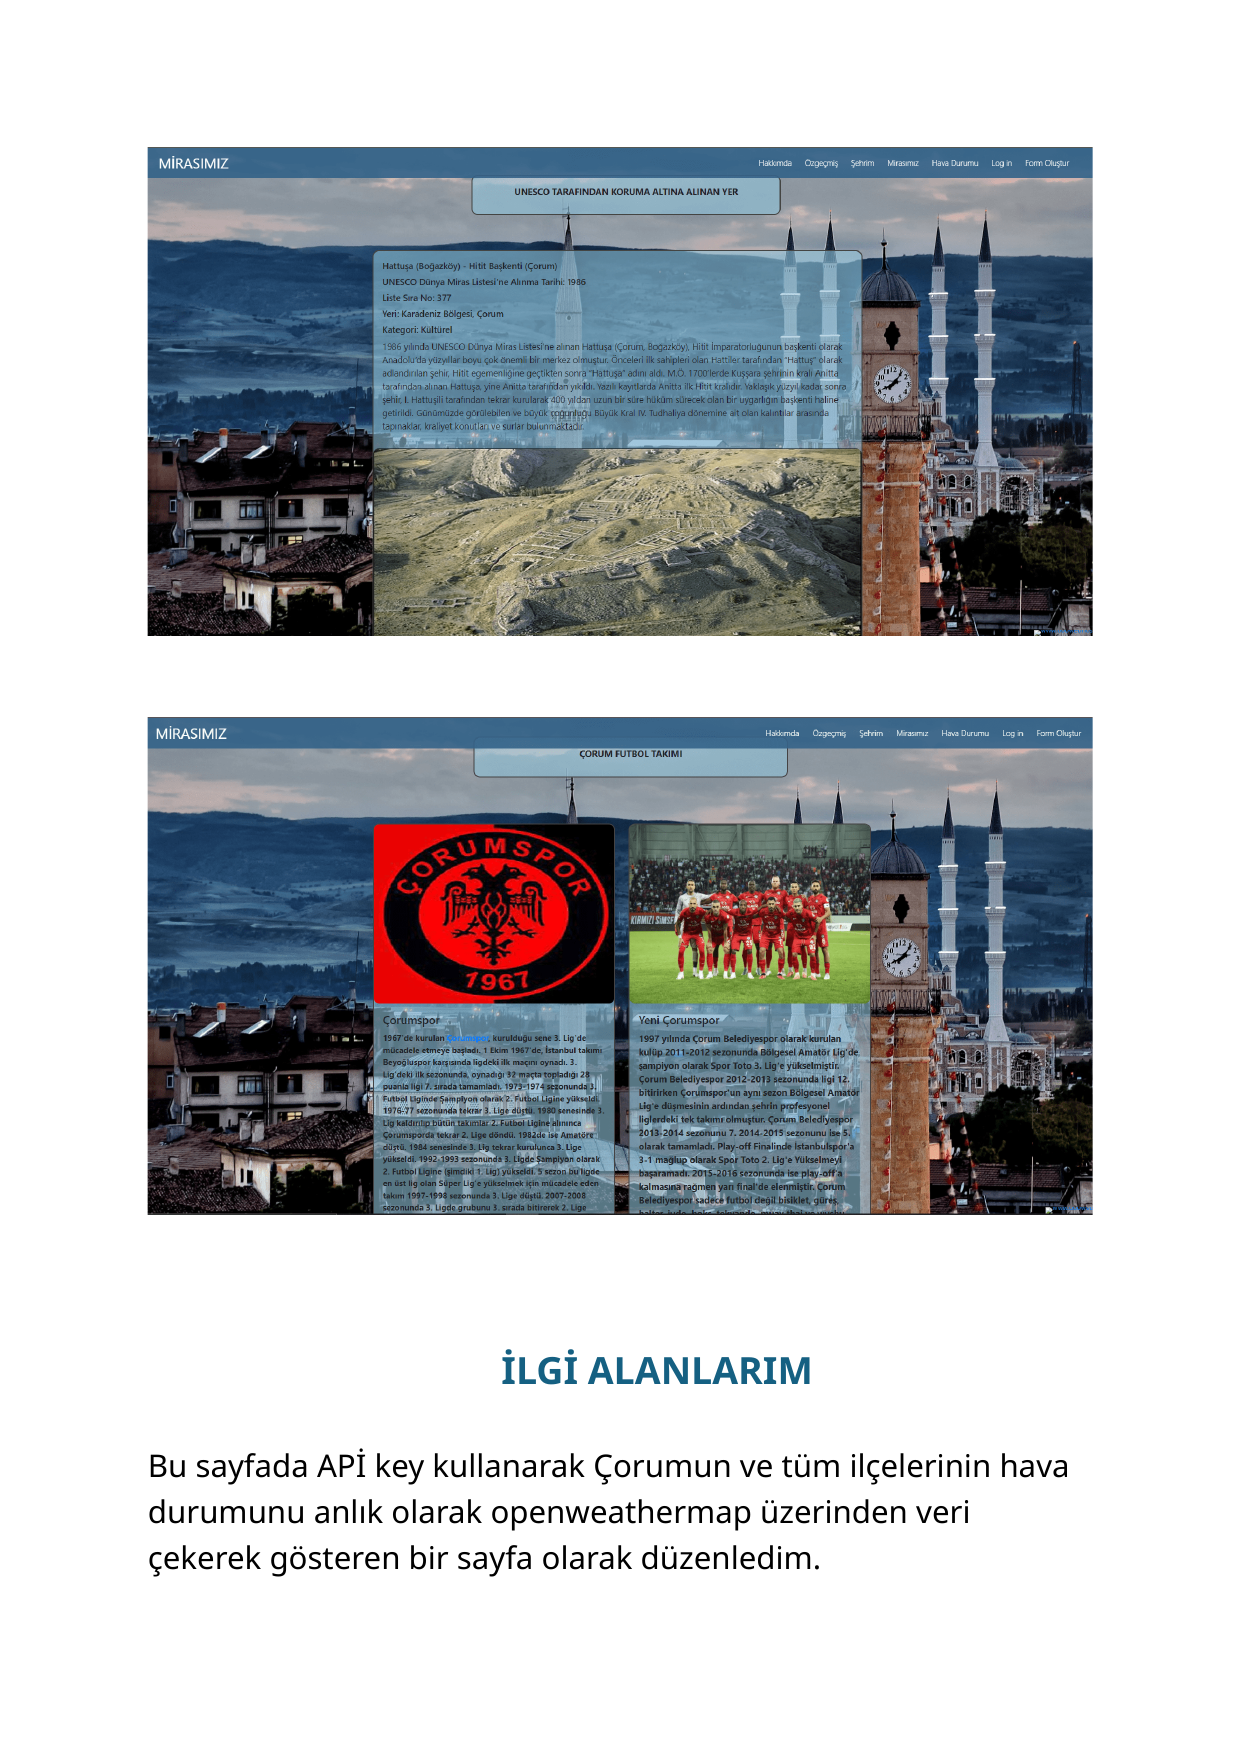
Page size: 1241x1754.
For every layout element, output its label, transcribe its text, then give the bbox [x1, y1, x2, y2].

picture [147, 717, 1093, 1215]
text Bu sayfada APİ key kullanarak Çorumun ve tüm ilçelerinin hava durumunu anlık olarak openweathermap üzerinden veri çekerek gösteren bir sayfa olarak düzenledim. [148, 1444, 1093, 1578]
picture [147, 147, 1093, 636]
text İLGİ ALANLARIM [148, 1345, 1093, 1396]
